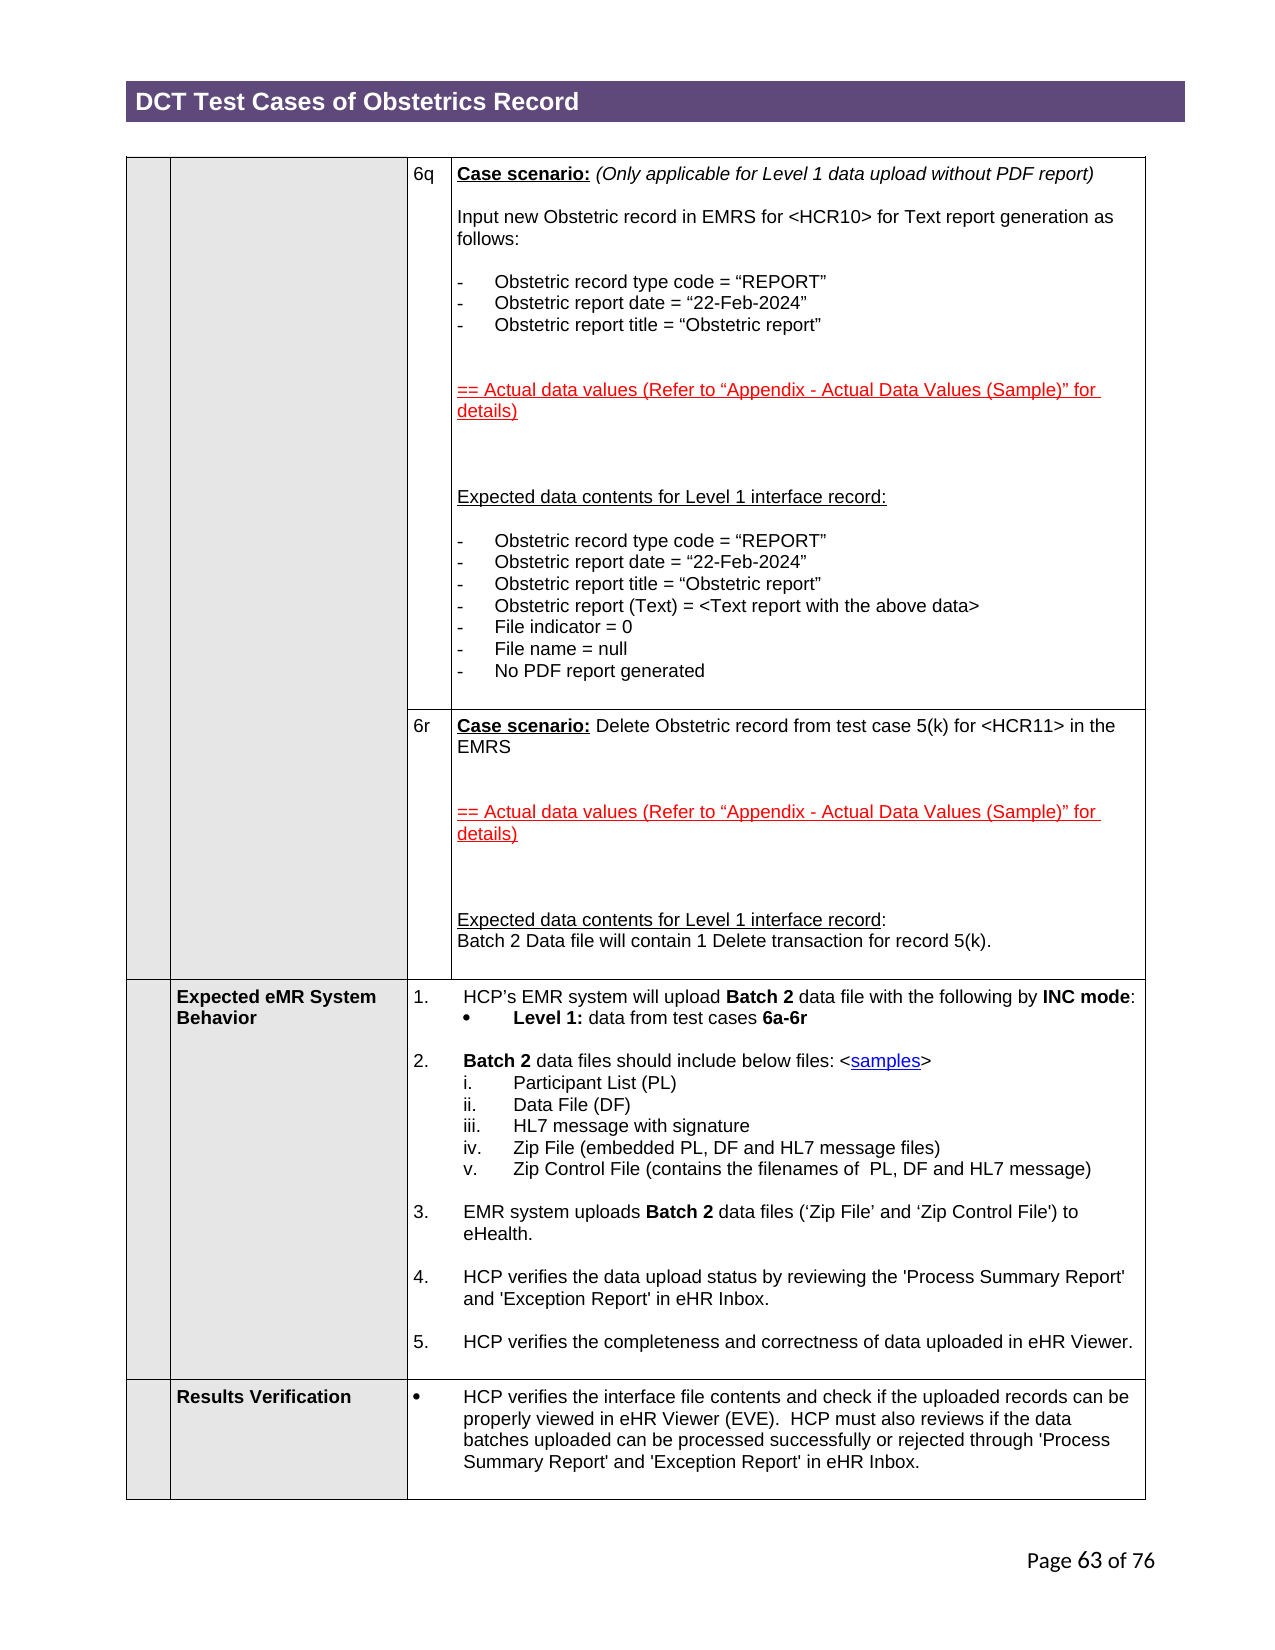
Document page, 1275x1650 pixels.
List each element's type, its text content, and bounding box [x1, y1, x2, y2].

table_cell HCP verifies the interface file contents and check if the uploaded records can be properly viewed in eHR Viewer (EVE). HCP must also reviews if the data batches uploaded can be processed successfully or rejected through 'Process Summary Report' and 'Exception Report' in eHR Inbox. [408, 1380, 1145, 1499]
table_cell 6r [408, 710, 451, 979]
table_cell [127, 980, 170, 1379]
table_cell Expected eMR System Behavior [171, 980, 407, 1379]
table_header Case scenario: (Only applicable for Level 1 data upload without PDF report) Input new Obstetric record in EMRS for <HCR10> for Text report generation as follows: Obstetric record type code = “REPORT” Obstetric report date = “22-Feb-2024” Obstetric report title = “Obstetric report” == Actual data values (Refer to “Appendix - Actual Data Values (Sample)” for details) Expected data contents for Level 1 interface record: Obstetric record type code = “REPORT” Obstetric report date = “22-Feb-2024” Obstetric report title = “Obstetric report” Obstetric report (Text) = <Text report with the above data> File indicator = 0 File name = null No PDF report generated [452, 158, 1145, 708]
table_header [127, 158, 170, 979]
table_cell Case scenario: Delete Obstetric record from test case 5(k) for <HCR11> in the EMRS == Actual data values (Refer to “Appendix - Actual Data Values (Sample)” for details) Expected data contents for Level 1 interface record: Batch 2 Data file will contain 1 Delete transaction for record 5(k). [452, 710, 1145, 979]
table_header [171, 158, 407, 979]
table_header 6q [408, 158, 451, 708]
table_cell [127, 1380, 170, 1499]
table_cell Results Verification [171, 1380, 407, 1499]
table_cell HCP’s EMR system will upload Batch 2 data file with the following by INC mode: Level 1: data from test cases 6a-6r Batch 2 data files should include below files: <samples> Participant List (PL) Data File (DF) HL7 message with signature Zip File (embedded PL, DF and HL7 message files) Zip Control File (contains the filenames of PL, DF and HL7 message) EMR system uploads Batch 2 data files (‘Zip File’ and ‘Zip Control File') to eHealth. HCP verifies the data upload status by reviewing the 'Process Summary Report' and 'Exception Report' in eHR Inbox. HCP verifies the completeness and correctness of data uploaded in eHR Viewer. [408, 980, 1145, 1379]
